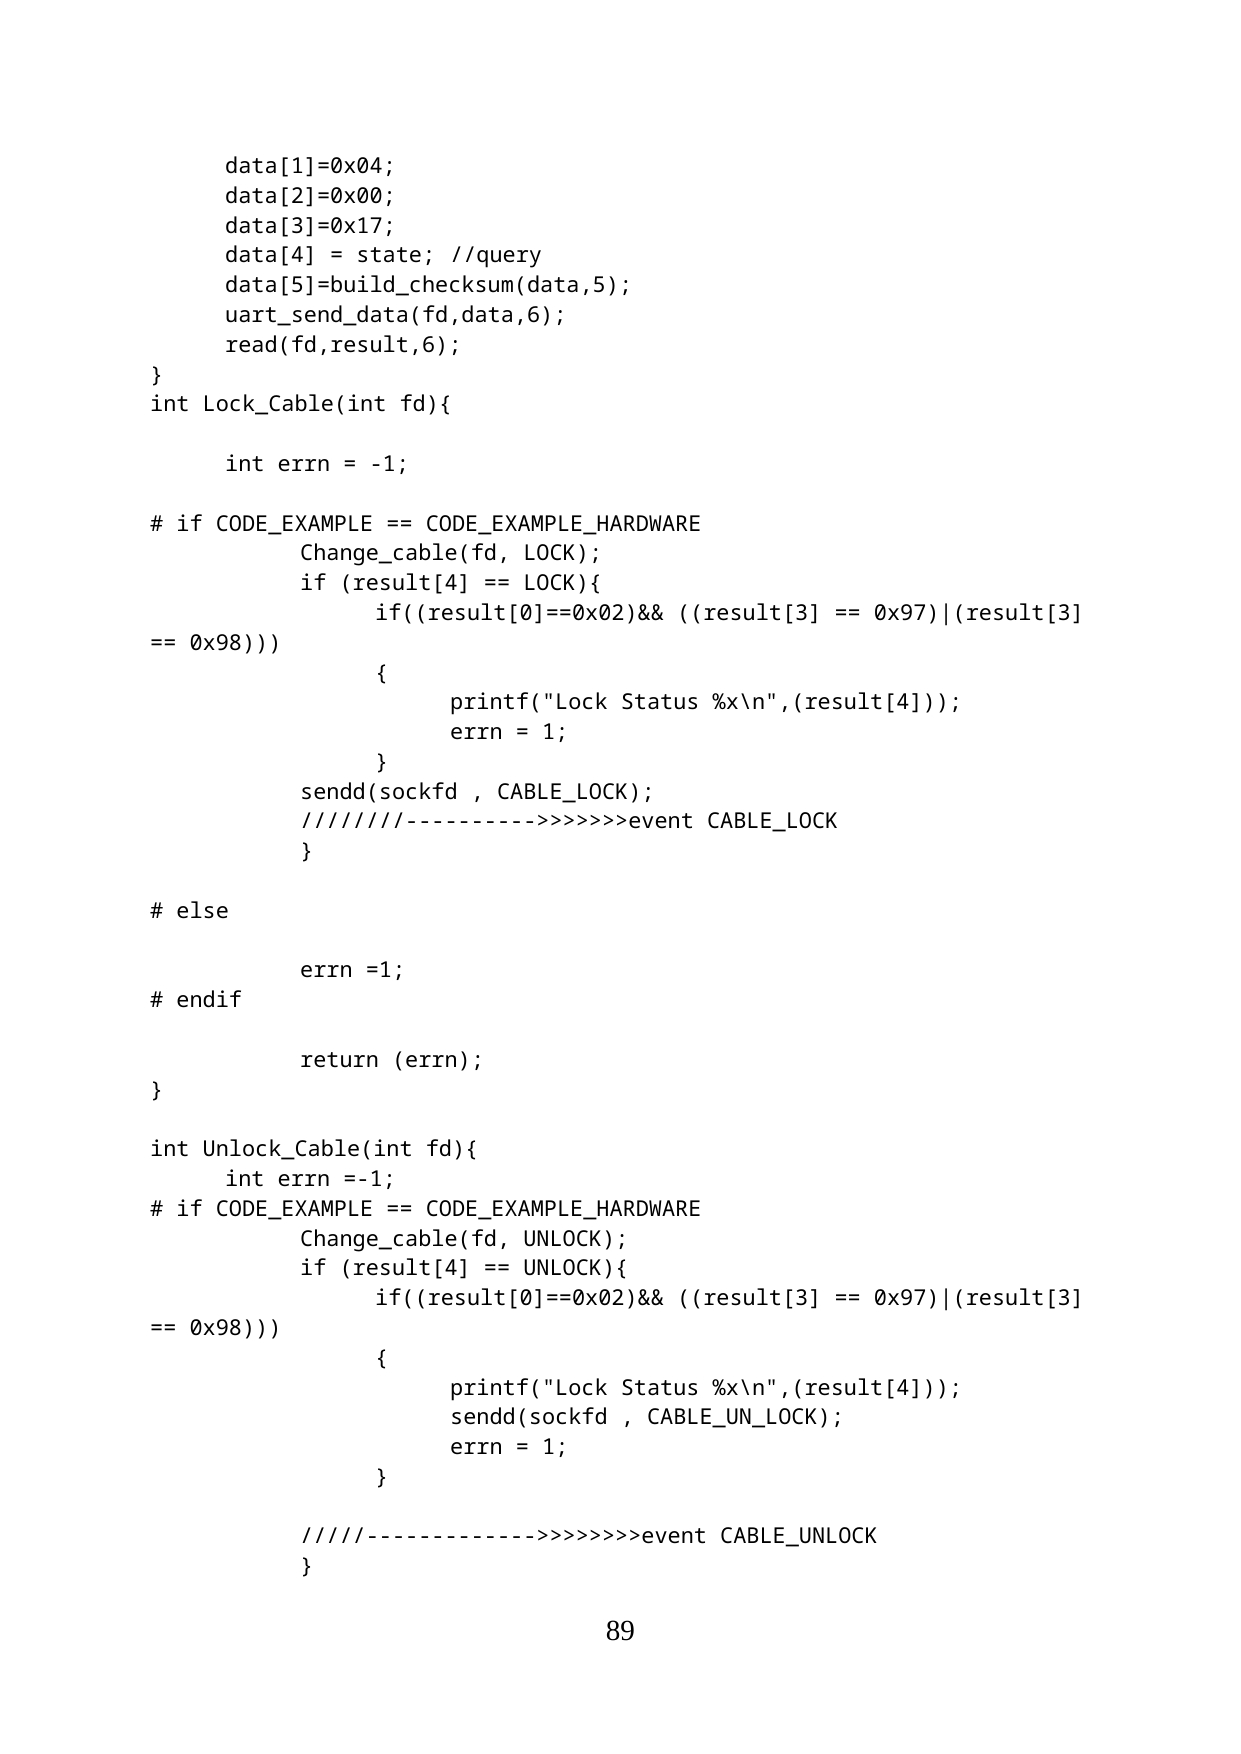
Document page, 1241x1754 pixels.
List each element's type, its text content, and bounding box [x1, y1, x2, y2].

text data[3]=0x17; [150, 209, 1090, 239]
text { [150, 656, 1090, 686]
text ////////---------->>>>>>>event CABLE_LOCK [150, 805, 1090, 835]
text # else [150, 895, 1090, 924]
text { [150, 1342, 1090, 1371]
text int Unlock_Cable(int fd){ [150, 1133, 1090, 1163]
text uart_send_data(fd,data,6); [150, 299, 1090, 329]
text int errn = -1; [150, 448, 1090, 478]
text } [150, 746, 1090, 776]
text int errn =-1; [150, 1163, 1090, 1193]
text } [150, 1461, 1090, 1491]
text Change_cable(fd, UNLOCK); [150, 1222, 1090, 1252]
text sendd(sockfd , CABLE_LOCK); [150, 776, 1090, 805]
text read(fd,result,6); [150, 329, 1090, 358]
text if((result[0]==0x02)&& ((result[3] == 0x97)|(result[3] == 0x98))) [150, 597, 1090, 656]
text if (result[4] == LOCK){ [150, 567, 1090, 597]
text errn =1; [150, 954, 1090, 984]
text } [150, 1550, 1090, 1580]
text return (errn); [150, 1044, 1090, 1073]
text Change_cable(fd, LOCK); [150, 537, 1090, 567]
text data[1]=0x04; [150, 150, 1090, 180]
text } [150, 1073, 1090, 1103]
text /////------------->>>>>>>>event CABLE_UNLOCK [150, 1520, 1090, 1550]
text printf("Lock Status %x\n",(result[4])); [150, 686, 1090, 716]
text if((result[0]==0x02)&& ((result[3] == 0x97)|(result[3] == 0x98))) [150, 1282, 1090, 1342]
text } [150, 835, 1090, 865]
text data[2]=0x00; [150, 180, 1090, 209]
text sendd(sockfd , CABLE_UN_LOCK); [150, 1401, 1090, 1431]
text # if CODE_EXAMPLE == CODE_EXAMPLE_HARDWARE [150, 1193, 1090, 1222]
text errn = 1; [150, 716, 1090, 746]
text data[4] = state; //query [150, 239, 1090, 269]
text if (result[4] == UNLOCK){ [150, 1252, 1090, 1282]
text } [150, 358, 1090, 388]
text # if CODE_EXAMPLE == CODE_EXAMPLE_HARDWARE [150, 507, 1090, 537]
text # endif [150, 984, 1090, 1014]
text printf("Lock Status %x\n",(result[4])); [150, 1371, 1090, 1401]
text errn = 1; [150, 1431, 1090, 1461]
text data[5]=build_checksum(data,5); [150, 269, 1090, 299]
text int Lock_Cable(int fd){ [150, 388, 1090, 418]
